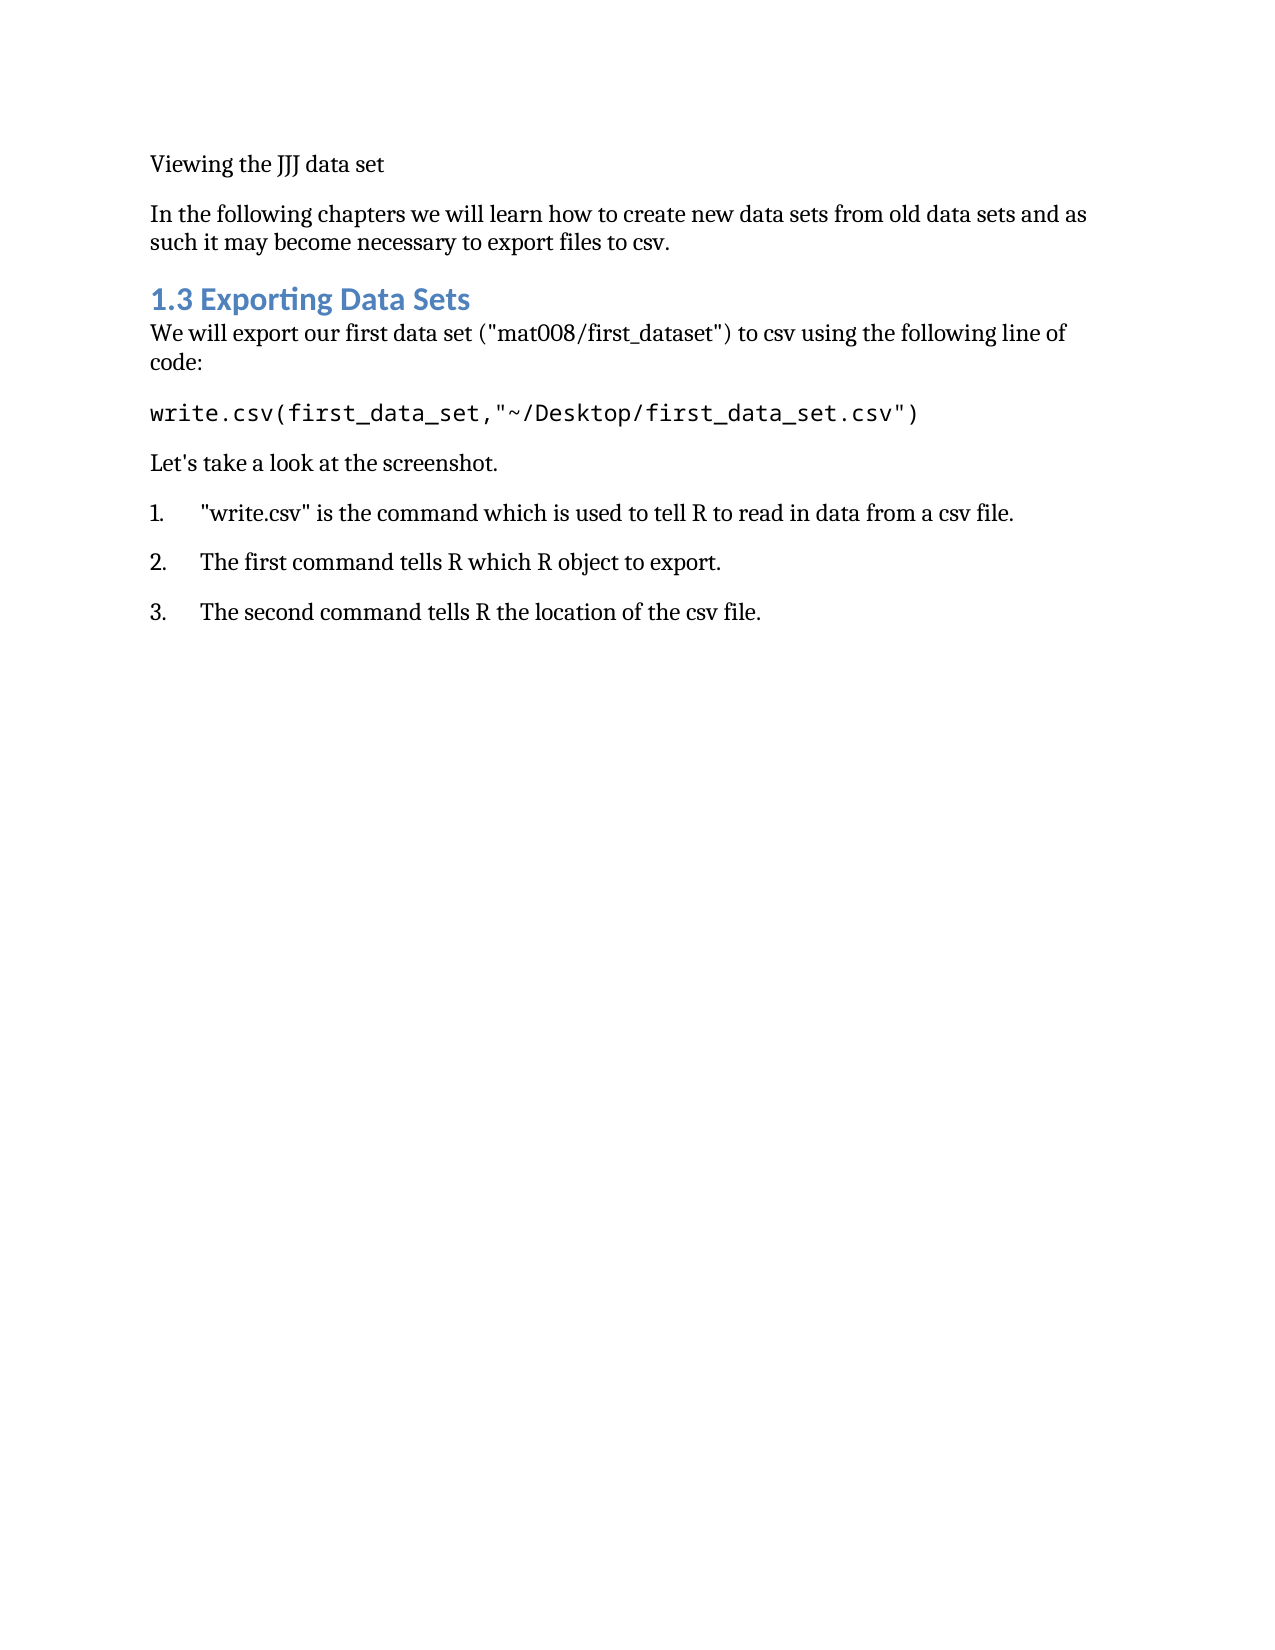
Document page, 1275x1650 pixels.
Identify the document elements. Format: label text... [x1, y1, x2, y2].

subtitle 1.3 Exporting Data Sets [150, 278, 1125, 319]
text We will export our first data set ("mat008/first_dataset") to csv using the following line of code: [150, 319, 1125, 376]
text In the following chapters we will learn how to create new data sets from old data sets and as such it may become necessary to export files to csv. [150, 199, 1125, 257]
list The first command tells R which R object to export. [150, 548, 1125, 577]
list "write.csv" is the command which is used to tell R to read in data from a csv file. [150, 499, 1125, 527]
text Let's take a look at the screenshot. [150, 449, 1125, 478]
text write.csv(first_data_set,"~/Desktop/first_data_set.csv") [150, 397, 1125, 428]
list The second command tells R the location of the csv file. [150, 598, 1125, 627]
